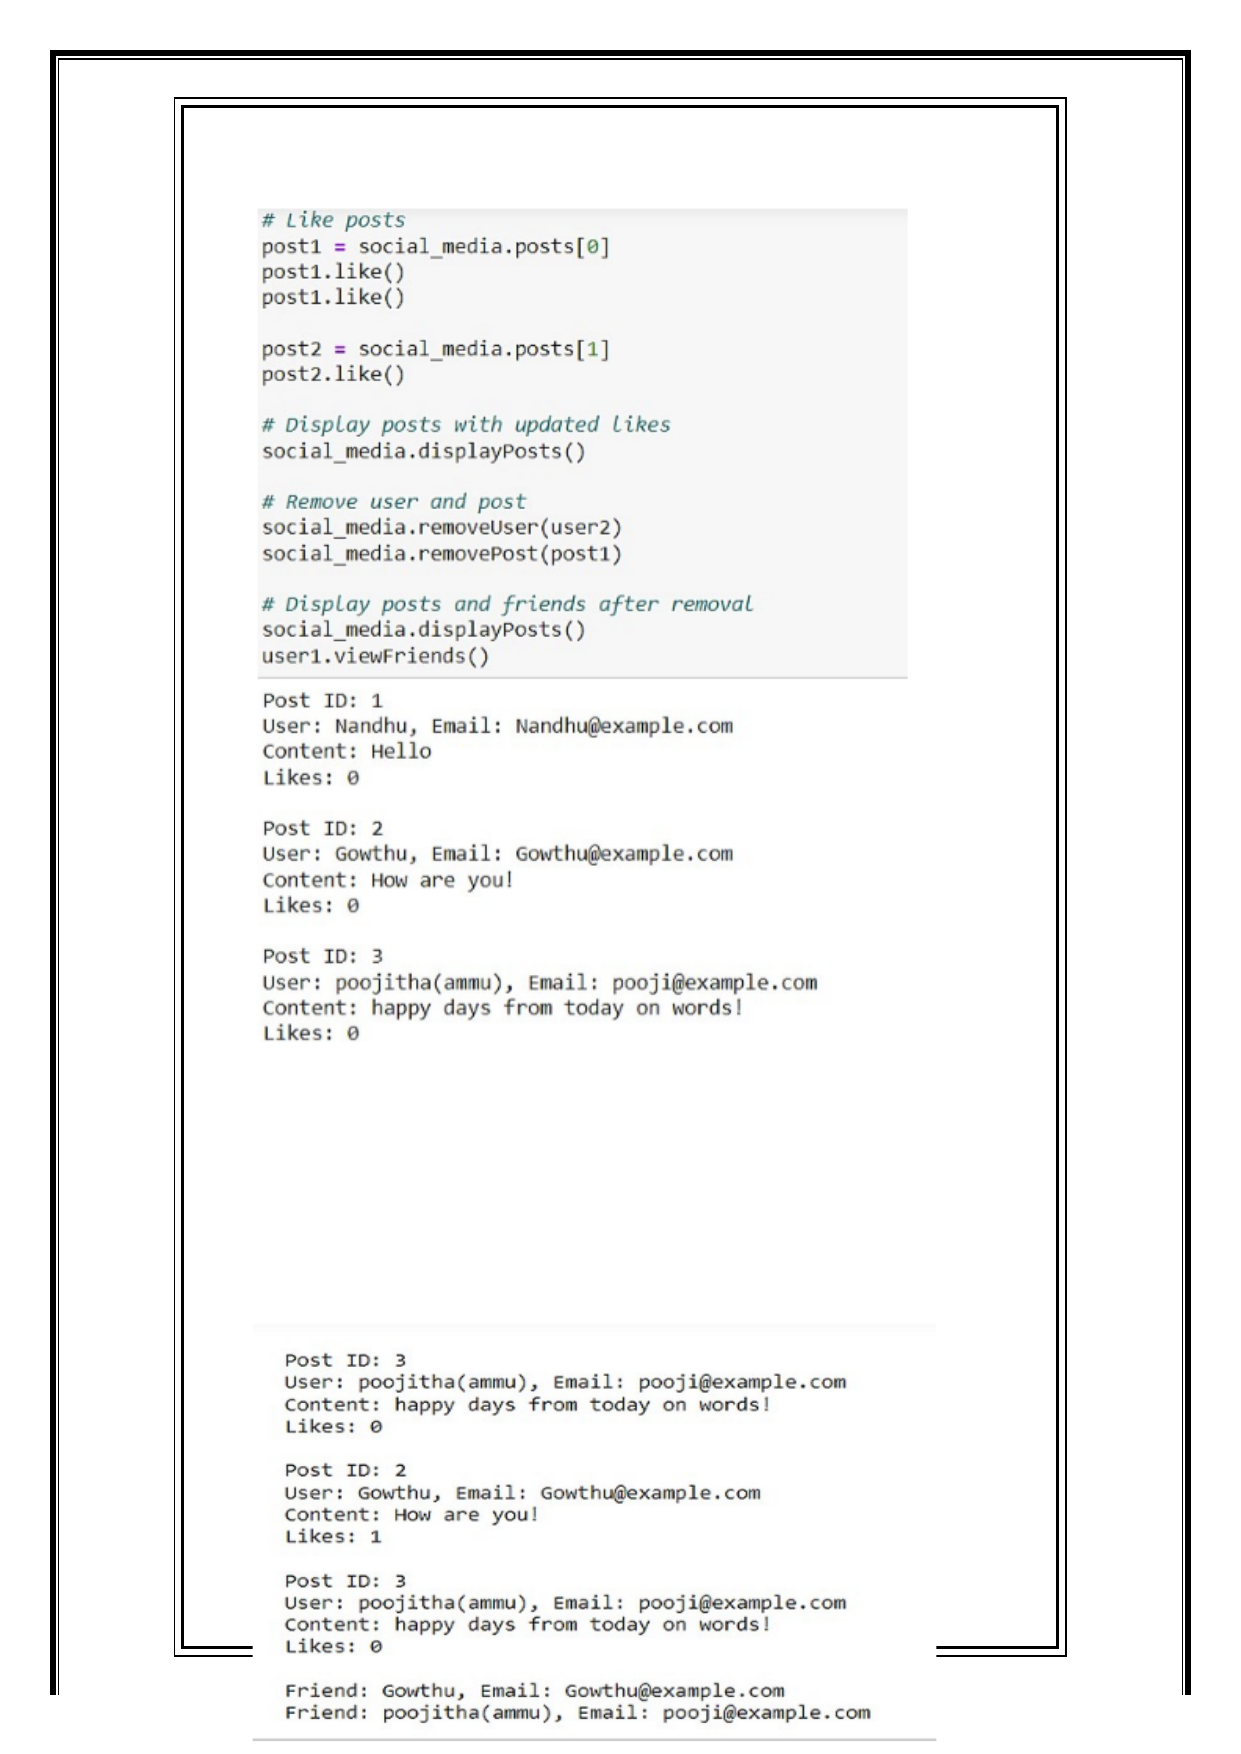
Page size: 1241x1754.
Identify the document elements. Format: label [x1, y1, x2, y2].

picture [252, 1314, 937, 1754]
picture [257, 208, 908, 1096]
